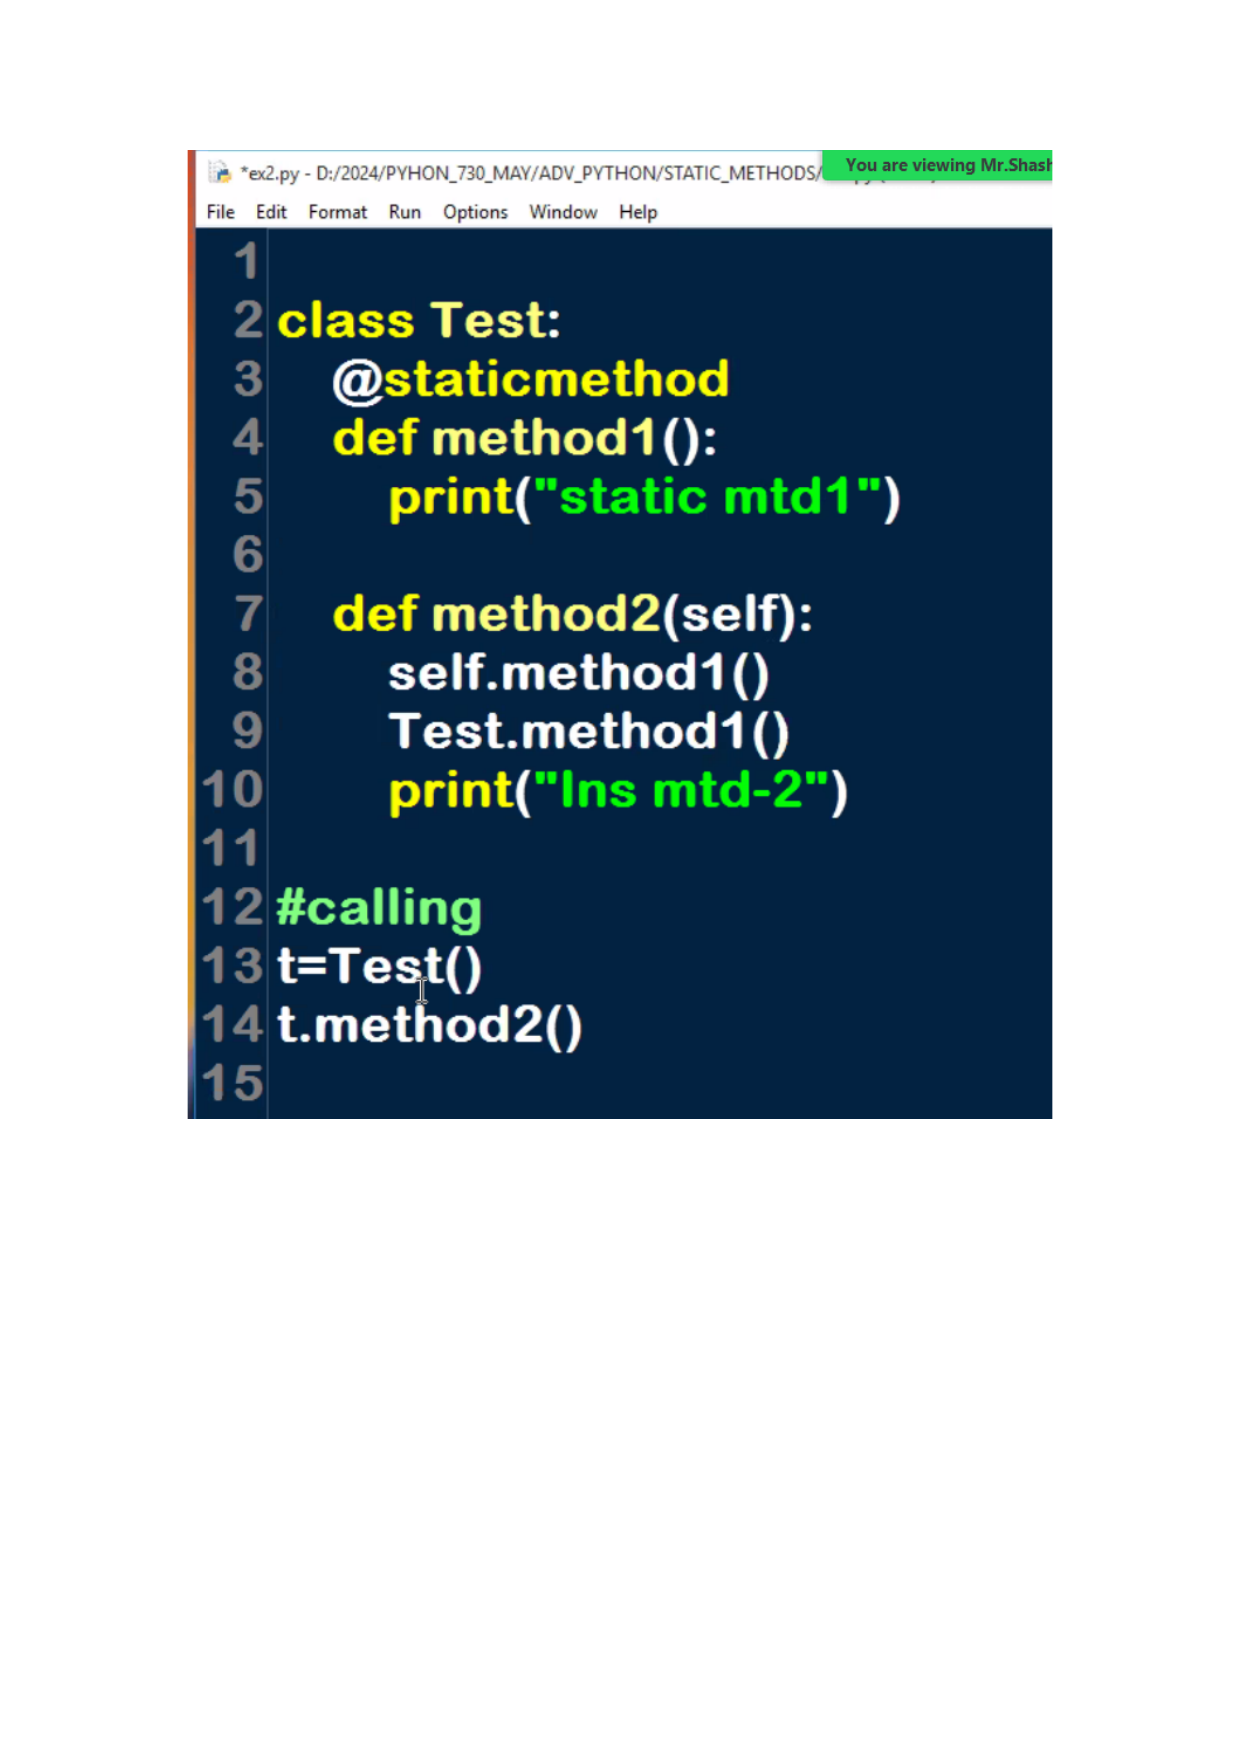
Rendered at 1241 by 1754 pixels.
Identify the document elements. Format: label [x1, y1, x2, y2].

picture [187, 150, 1053, 1119]
